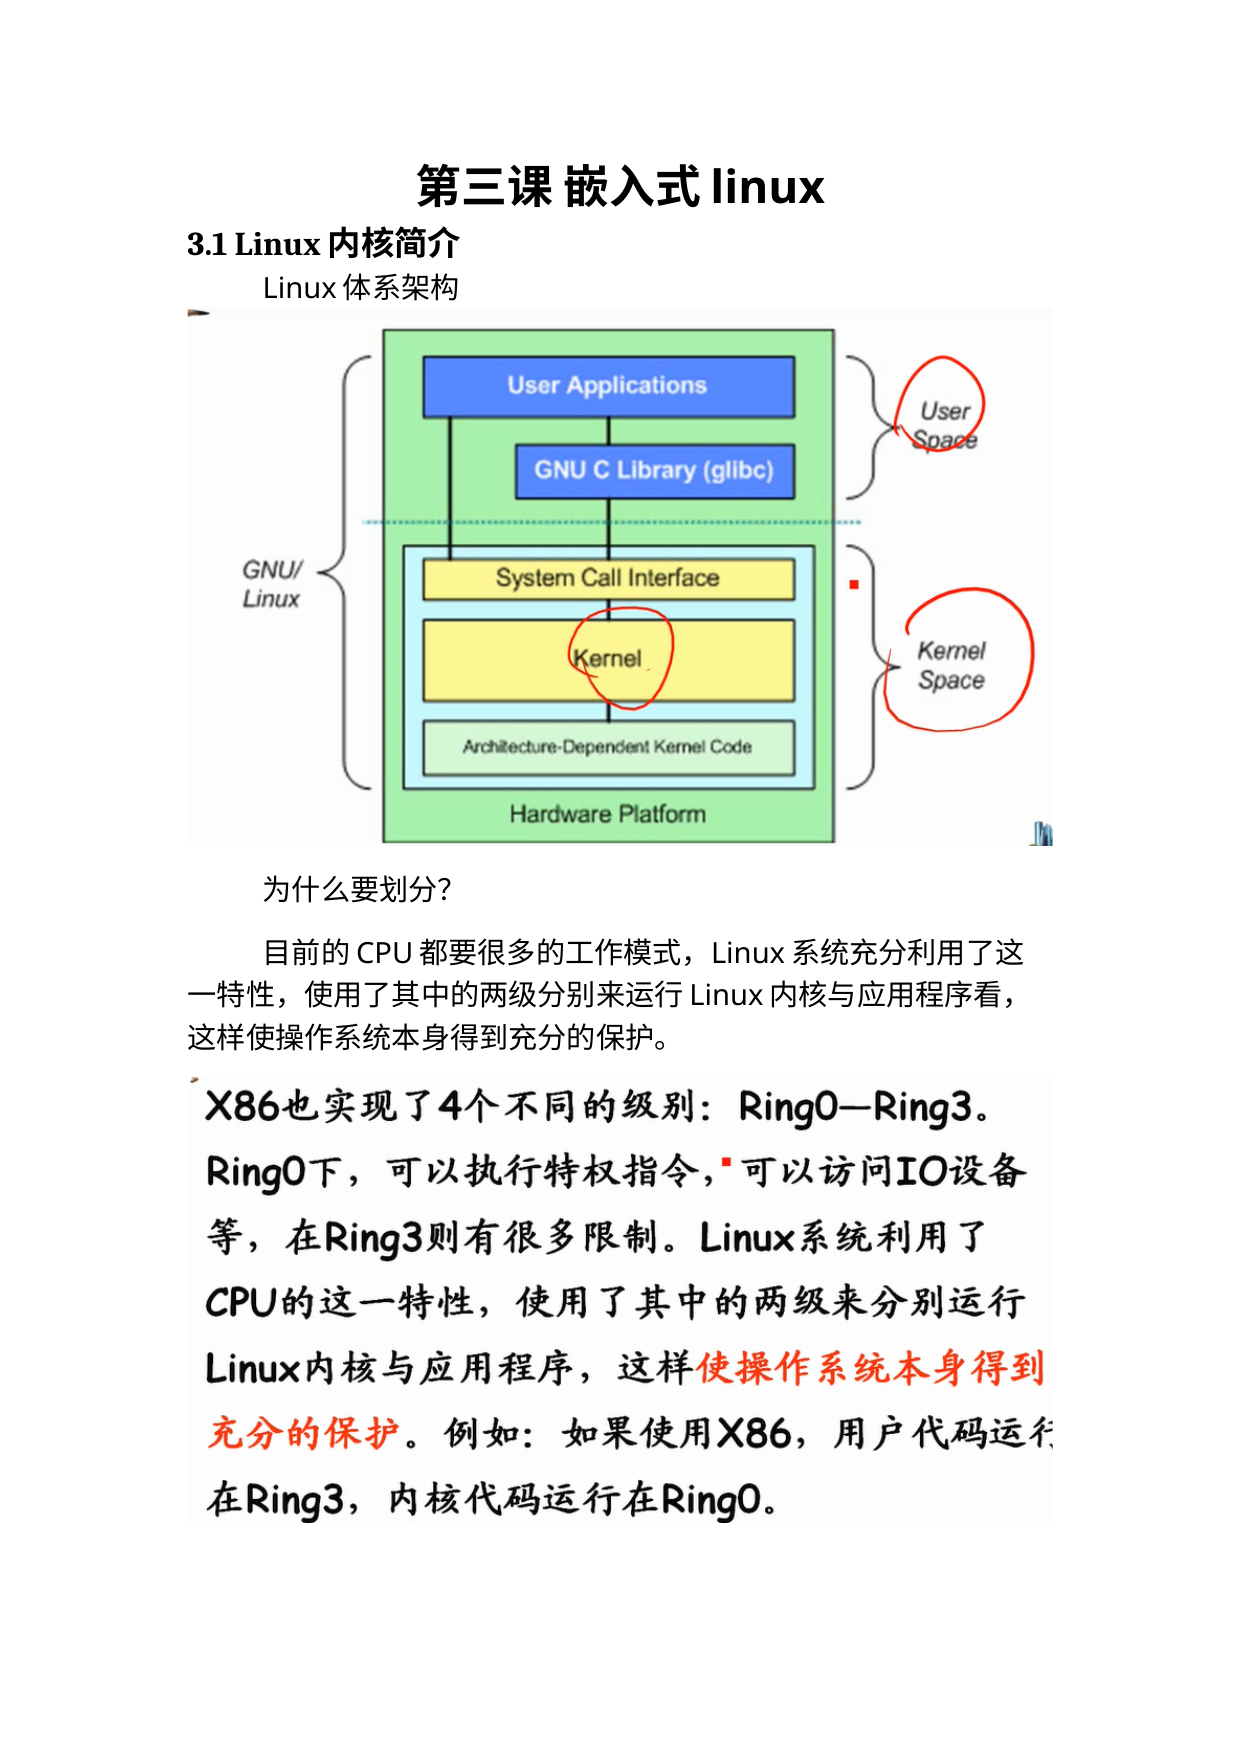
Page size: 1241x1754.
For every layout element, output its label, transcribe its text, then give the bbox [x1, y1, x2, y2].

text 目前的CPU都要很多的工作模式，Linux系统充分利用了这一特性，使用了其中的两级分别来运行Linux内核与应用程序看，这样使操作系统本身得到充分的保护。 [187, 929, 1053, 1056]
subtitle 3.1 Linux内核简介 [187, 217, 1053, 265]
text 为什么要划分？ [187, 866, 1053, 908]
subtitle 第三课 嵌入式linux [187, 150, 1053, 217]
picture [187, 1077, 1053, 1523]
text Linux体系架构 [187, 265, 1053, 307]
picture [187, 307, 1053, 846]
